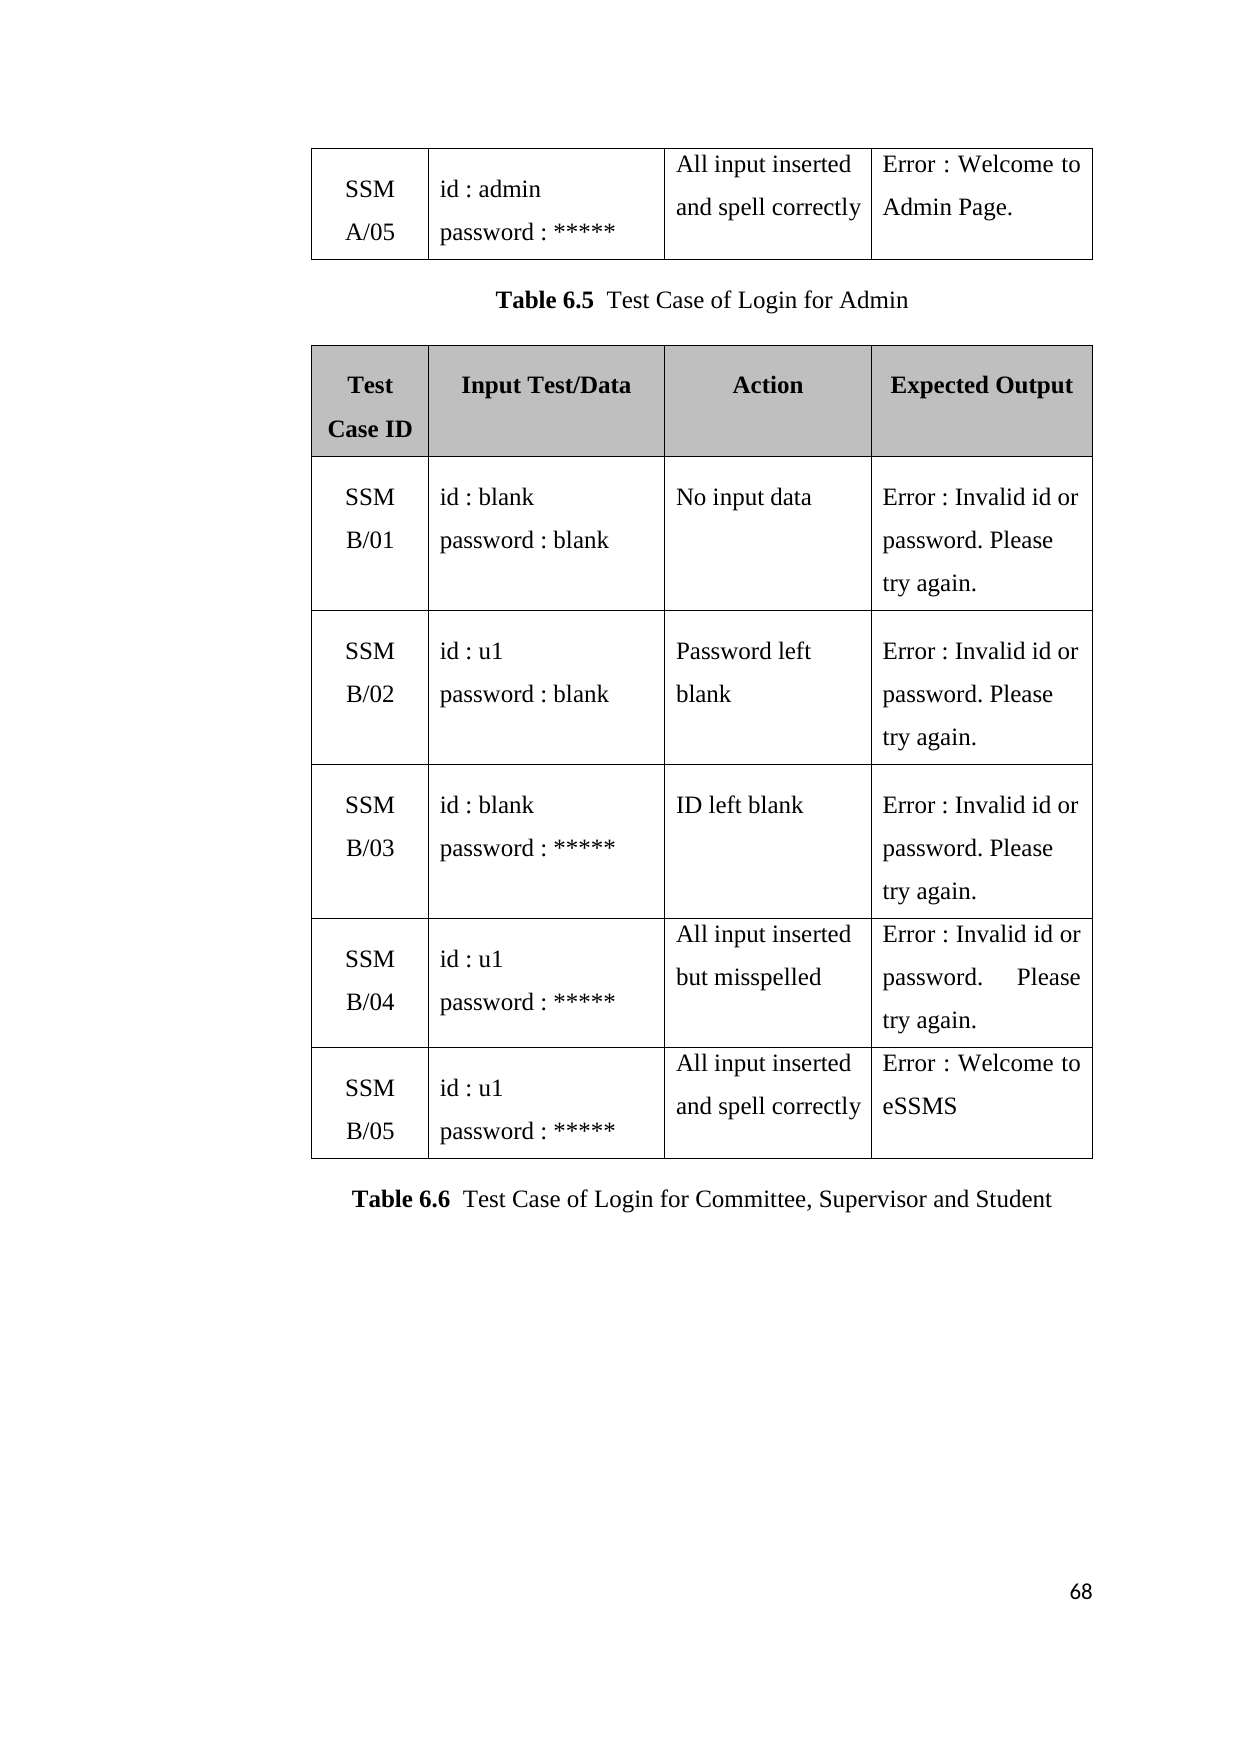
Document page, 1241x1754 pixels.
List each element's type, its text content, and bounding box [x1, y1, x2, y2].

table_cell Error : Invalid id or password. Please try again. [872, 765, 1092, 918]
table_cell SSM B/03 [312, 765, 428, 918]
table_cell All input inserted but misspelled [665, 919, 871, 1047]
table_cell No input data [665, 457, 871, 610]
table_cell id : u1 password : ***** [429, 919, 664, 1047]
table_cell ID left blank [665, 765, 871, 918]
table_cell All input inserted and spell correctly [665, 1048, 871, 1158]
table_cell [429, 149, 664, 259]
table_header Test Case ID [312, 346, 428, 456]
table_cell id : blank password : blank [429, 457, 664, 610]
table_cell id : u1 password : blank [429, 611, 664, 764]
table_header Input Test/Data [429, 346, 664, 456]
table_cell SSM B/04 [312, 919, 428, 1047]
table_cell Error : Welcome to Admin Page. [872, 149, 1092, 259]
table_cell Password left blank [665, 611, 871, 764]
table_cell id : blank password : ***** [429, 765, 664, 918]
table_header Action [665, 346, 871, 456]
table_header Expected Output [872, 346, 1092, 456]
list Table 6.6 Test Case of Login for Committee, Supervisor and Student [311, 1184, 1092, 1213]
table_cell SSM B/02 [312, 611, 428, 764]
table_cell Error : Invalid id or password. Please try again. [872, 457, 1092, 610]
table_cell SSM B/01 [312, 457, 428, 610]
list Table 6.5 Test Case of Login for Admin [311, 285, 1092, 313]
table_cell Error : Invalid id or password. Please try again. [872, 919, 1092, 1047]
table_cell SSM B/05 [312, 1048, 428, 1158]
table_cell SSM A/05 [312, 149, 428, 259]
table_cell id : u1 password : ***** [429, 1048, 664, 1158]
table_cell All input inserted and spell correctly [665, 149, 871, 259]
table_cell Error : Invalid id or password. Please try again. [872, 611, 1092, 764]
table_cell Error : Welcome to eSSMS [872, 1048, 1092, 1158]
